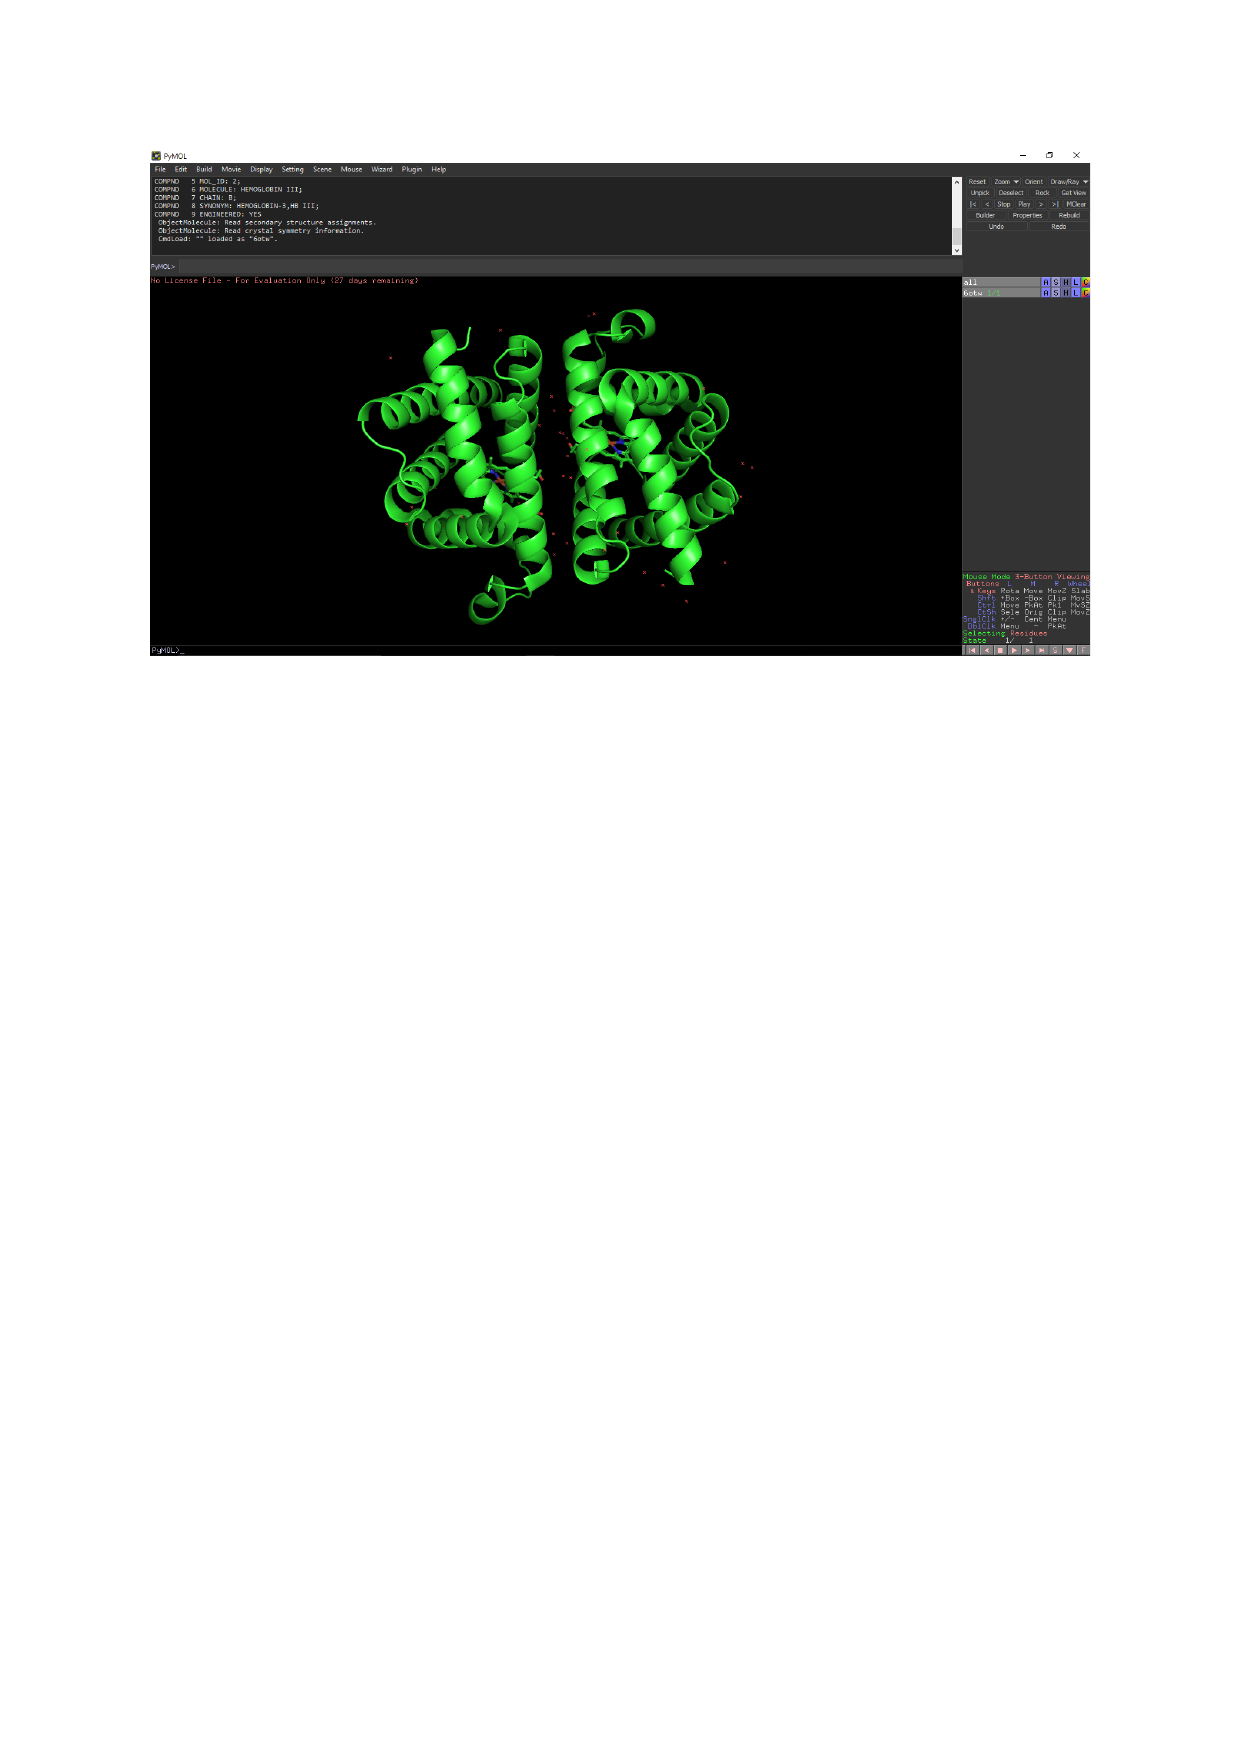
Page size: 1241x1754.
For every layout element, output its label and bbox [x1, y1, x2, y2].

picture [150, 150, 1091, 656]
